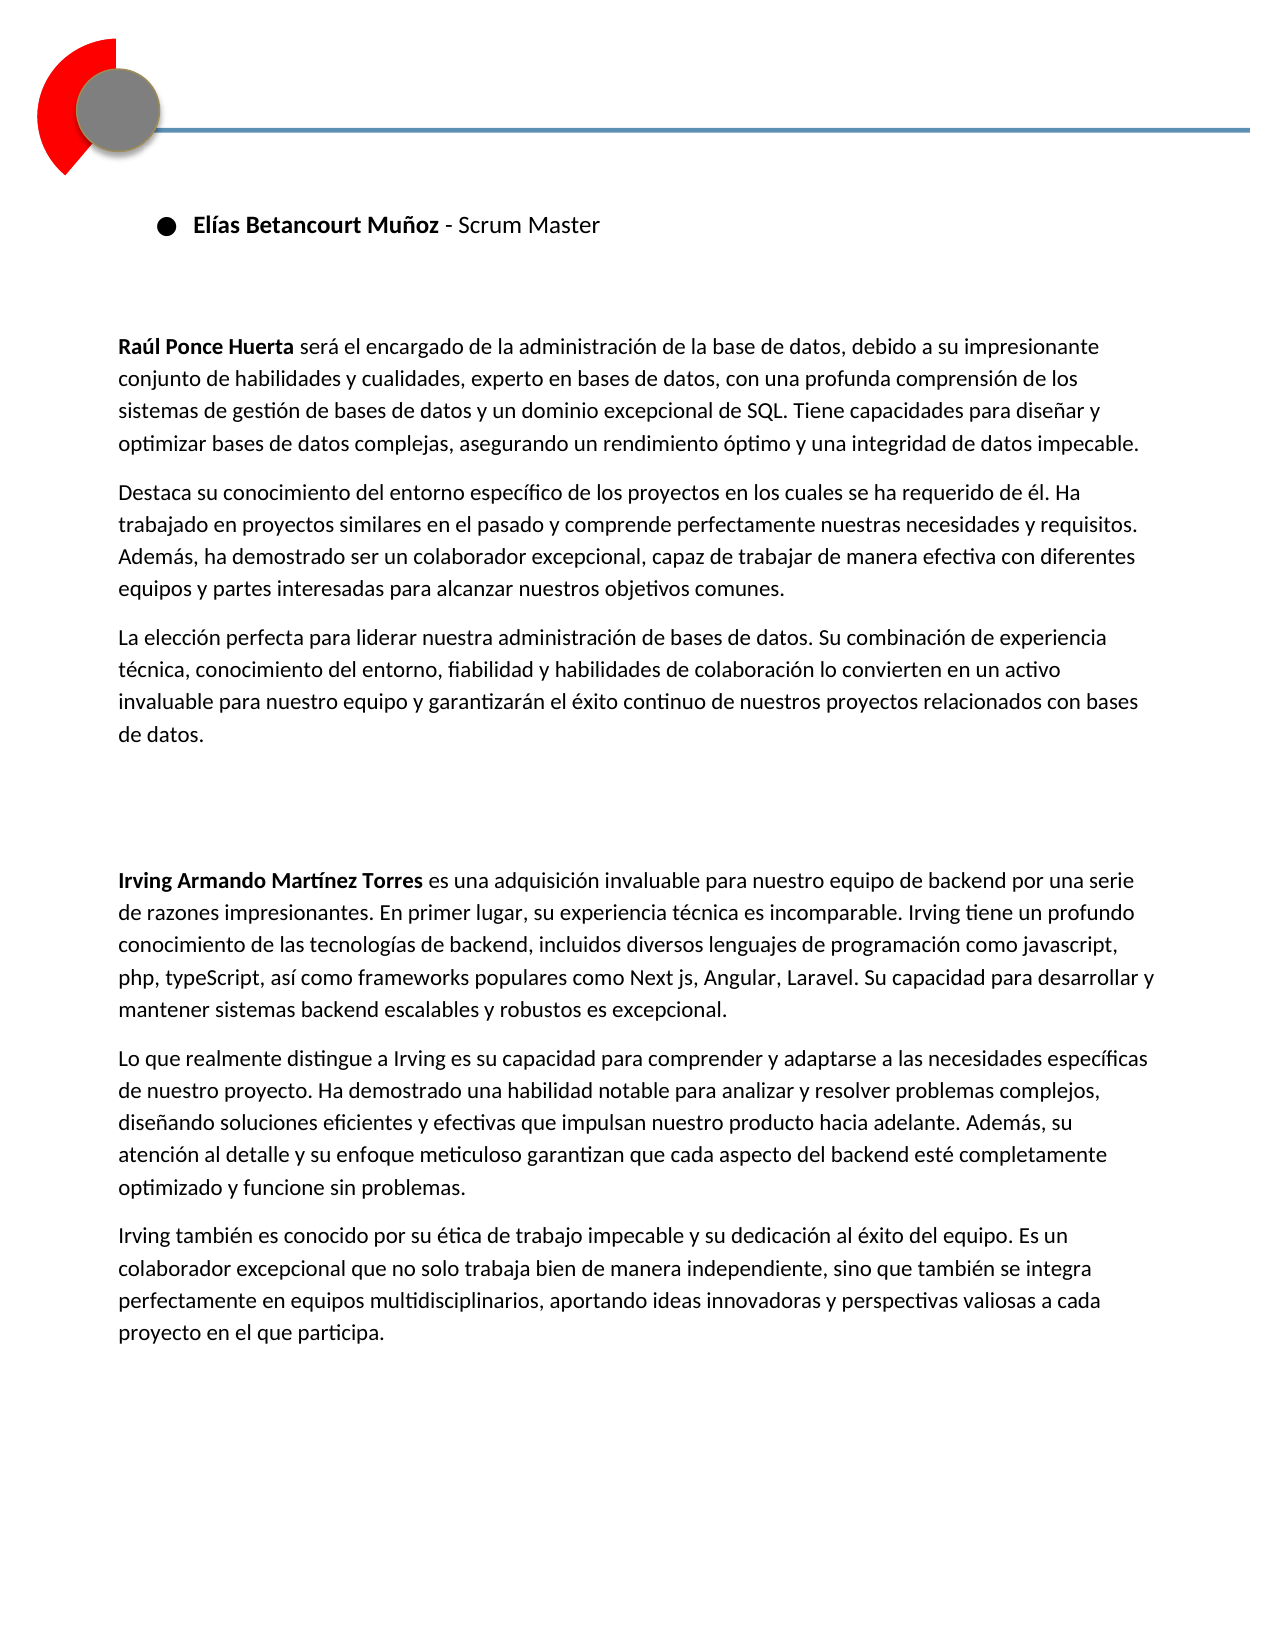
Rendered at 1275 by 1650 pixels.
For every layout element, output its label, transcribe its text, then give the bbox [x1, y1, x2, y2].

picture [67, 64, 169, 166]
text Irving también es conocido por su ética de trabajo impecable y su dedicación al éxito del equipo. Es un colaborador excepcional que no solo trabaja bien de manera independiente, sino que también se integra perfectamente en equipos multidisciplinarios, aportando ideas innovadoras y perspectivas valiosas a cada proyecto en el que participa. [118, 1221, 1157, 1346]
text Lo que realmente distingue a Irving es su capacidad para comprender y adaptarse a las necesidades específicas de nuestro proyecto. Ha demostrado una habilidad notable para analizar y resolver problemas complejos, diseñando soluciones eficientes y efectivas que impulsan nuestro producto hacia adelante. Además, su atención al detalle y su enfoque meticuloso garantizan que cada aspecto del backend esté completamente optimizado y funcione sin problemas. [118, 1044, 1157, 1201]
text Raúl Ponce Huerta será el encargado de la administración de la base de datos, debido a su impresionante conjunto de habilidades y cualidades, experto en bases de datos, con una profunda comprensión de los sistemas de gestión de bases de datos y un dominio excepcional de SQL. Tiene capacidades para diseñar y optimizar bases de datos complejas, asegurando un rendimiento óptimo y una integridad de datos impecable. [118, 332, 1157, 457]
text Destaca su conocimiento del entorno específico de los proyectos en los cuales se ha requerido de él. Ha trabajado en proyectos similares en el pasado y comprende perfectamente nuestras necesidades y requisitos. Además, ha demostrado ser un colaborador excepcional, capaz de trabajar de manera efectiva con diferentes equipos y partes interesadas para alcanzar nuestros objetivos comunes. [118, 478, 1157, 602]
text Irving Armando Martínez Torres es una adquisición invaluable para nuestro equipo de backend por una serie de razones impresionantes. En primer lugar, su experiencia técnica es incomparable. Irving tiene un profundo conocimiento de las tecnologías de backend, incluidos diversos lenguajes de programación como javascript, php, typeScript, así como frameworks populares como Next js, Angular, Laravel. Su capacidad para desarrollar y mantener sistemas backend escalables y robustos es excepcional. [118, 866, 1157, 1023]
text La elección perfecta para liderar nuestra administración de bases de datos. Su combinación de experiencia técnica, conocimiento del entorno, fiabilidad y habilidades de colaboración lo convierten en un activo invaluable para nuestro equipo y garantizarán el éxito continuo de nuestros proyectos relacionados con bases de datos. [118, 623, 1157, 748]
list Elías Betancourt Muñoz - Scrum Master [156, 150, 1157, 248]
